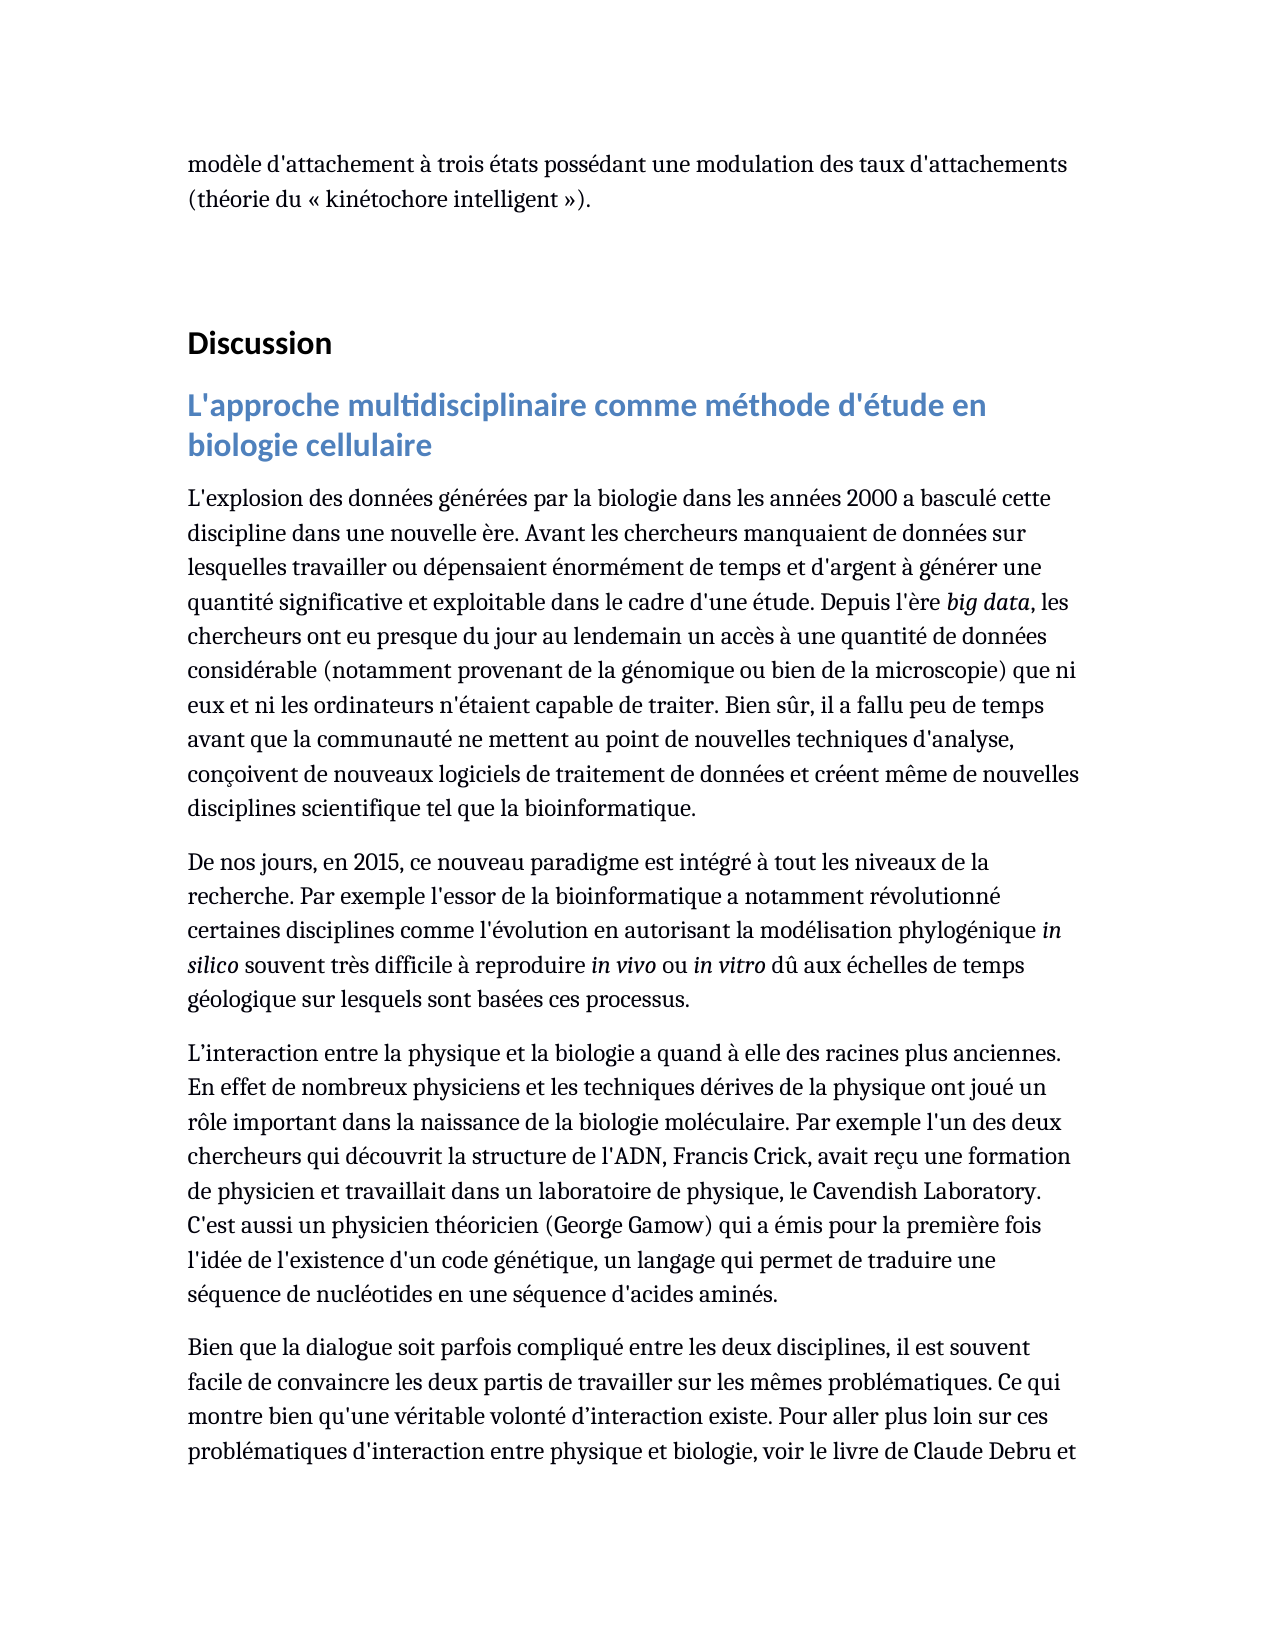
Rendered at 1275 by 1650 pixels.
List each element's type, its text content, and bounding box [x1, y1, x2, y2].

text L'explosion des données générées par la biologie dans les années 2000 a basculé cette discipline dans une nouvelle ère. Avant les chercheurs manquaient de données sur lesquelles travailler ou dépensaient énormément de temps et d'argent à générer une quantité significative et exploitable dans le cadre d'une étude. Depuis l'ère big data, les chercheurs ont eu presque du jour au lendemain un accès à une quantité de données considérable (notamment provenant de la génomique ou bien de la microscopie) que ni eux et ni les ordinateurs n'étaient capable de traiter. Bien sûr, il a fallu peu de temps avant que la communauté ne mettent au point de nouvelles techniques d'analyse, conçoivent de nouveaux logiciels de traitement de données et créent même de nouvelles disciplines scientifique tel que la bioinformatique. [187, 484, 1087, 823]
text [187, 1333, 1087, 1465]
text De nos jours, en 2015, ce nouveau paradigme est intégré à tout les niveaux de la recherche. Par exemple l'essor de la bioinformatique a notamment révolutionné certaines disciplines comme l'évolution en autorisant la modélisation phylogénique in silico souvent très difficile à reproduire in vivo ou in vitro dû aux échelles de temps géologique sur lesquels sont basées ces processus. [187, 847, 1087, 1014]
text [187, 150, 1087, 213]
text L’interaction entre la physique et la biologie a quand à elle des racines plus anciennes. En effet de nombreux physiciens et les techniques dérives de la physique ont joué un rôle important dans la naissance de la biologie moléculaire. Par exemple l'un des deux chercheurs qui découvrit la structure de l'ADN, Francis Crick, avait reçu une formation de physicien et travaillait dans un laboratoire de physique, le Cavendish Laboratory. C'est aussi un physicien théoricien (George Gamow) qui a émis pour la première fois l'idée de l'existence d'un code génétique, un langage qui permet de traduire une séquence de nucléotides en une séquence d'acides aminés. [187, 1039, 1087, 1309]
subtitle L'approche multidisciplinaire comme méthode d'étude en biologie cellulaire [187, 384, 1087, 465]
subtitle Discussion [187, 322, 1087, 363]
